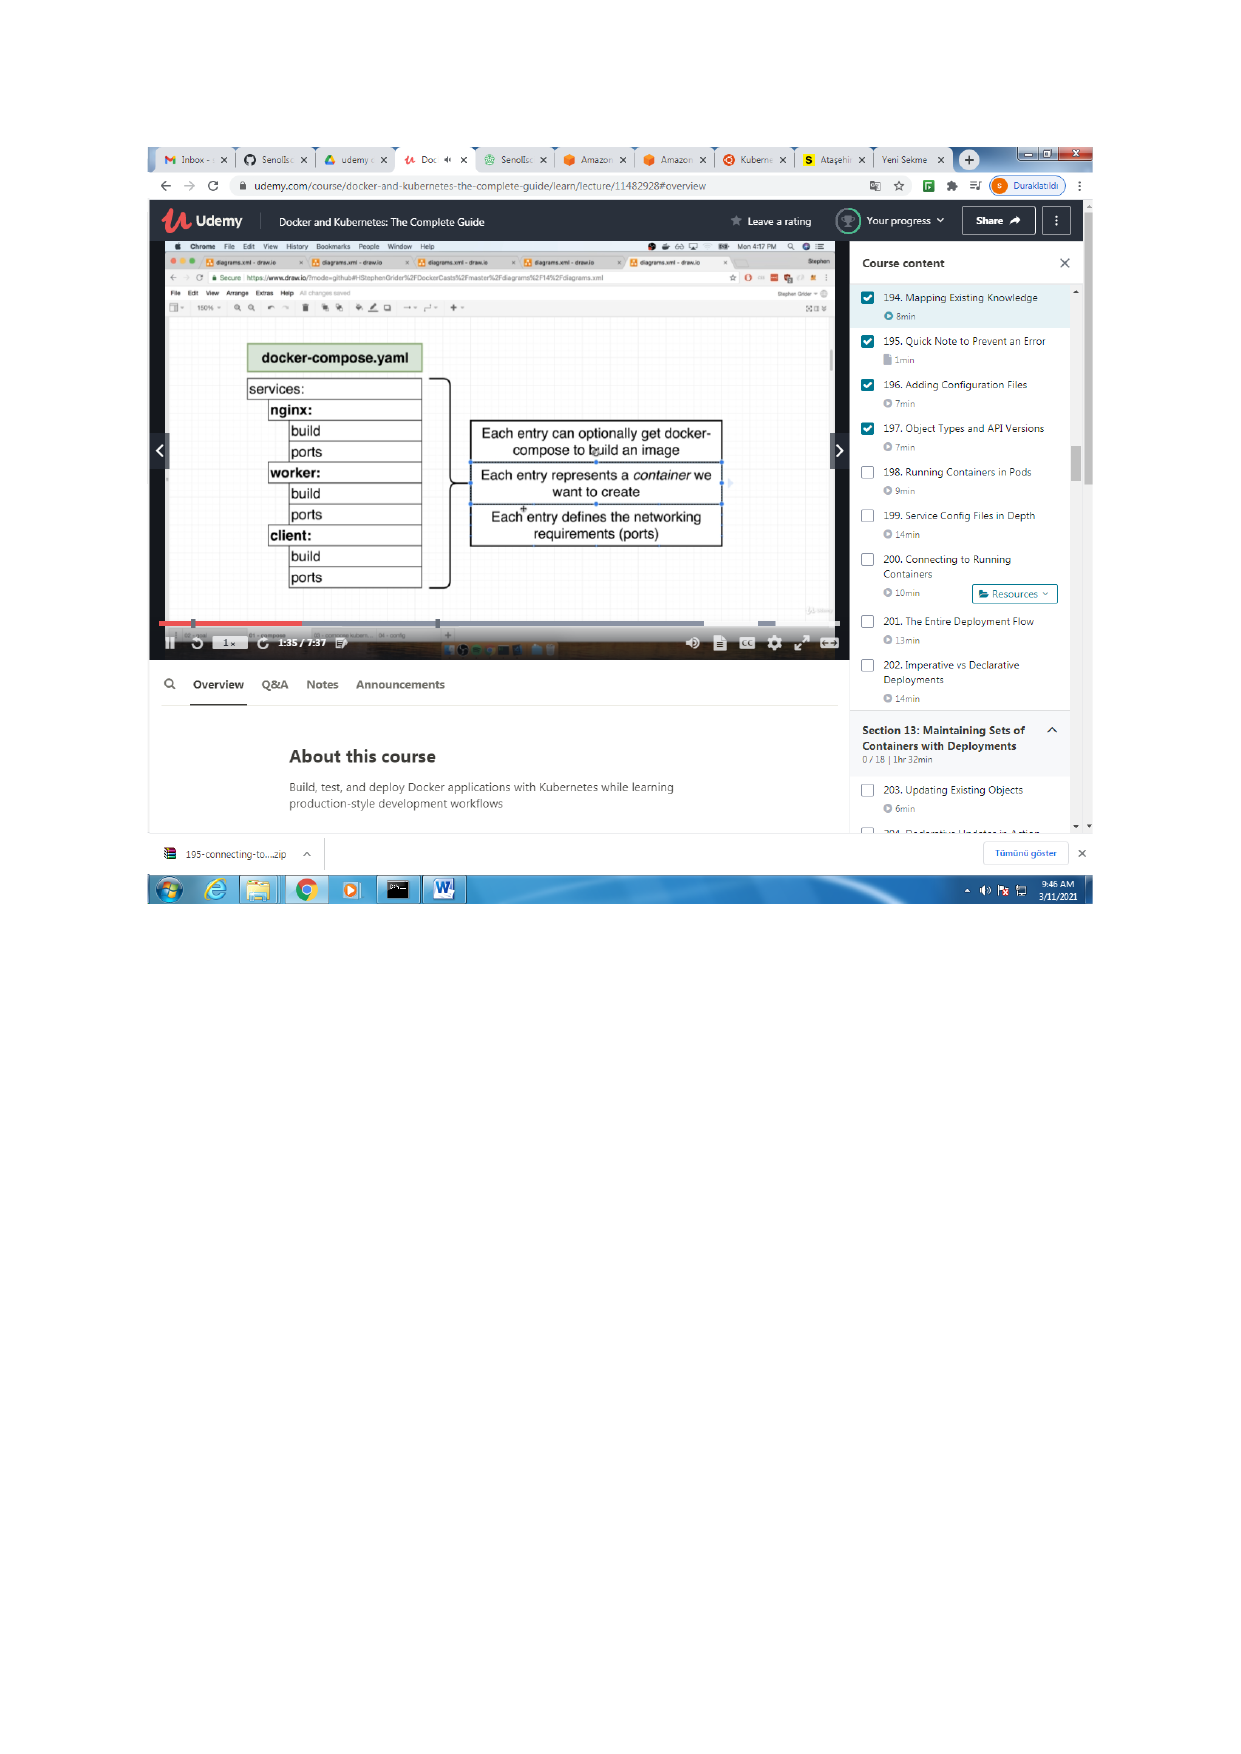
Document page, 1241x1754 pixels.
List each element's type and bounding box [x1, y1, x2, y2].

picture [147, 147, 1093, 904]
